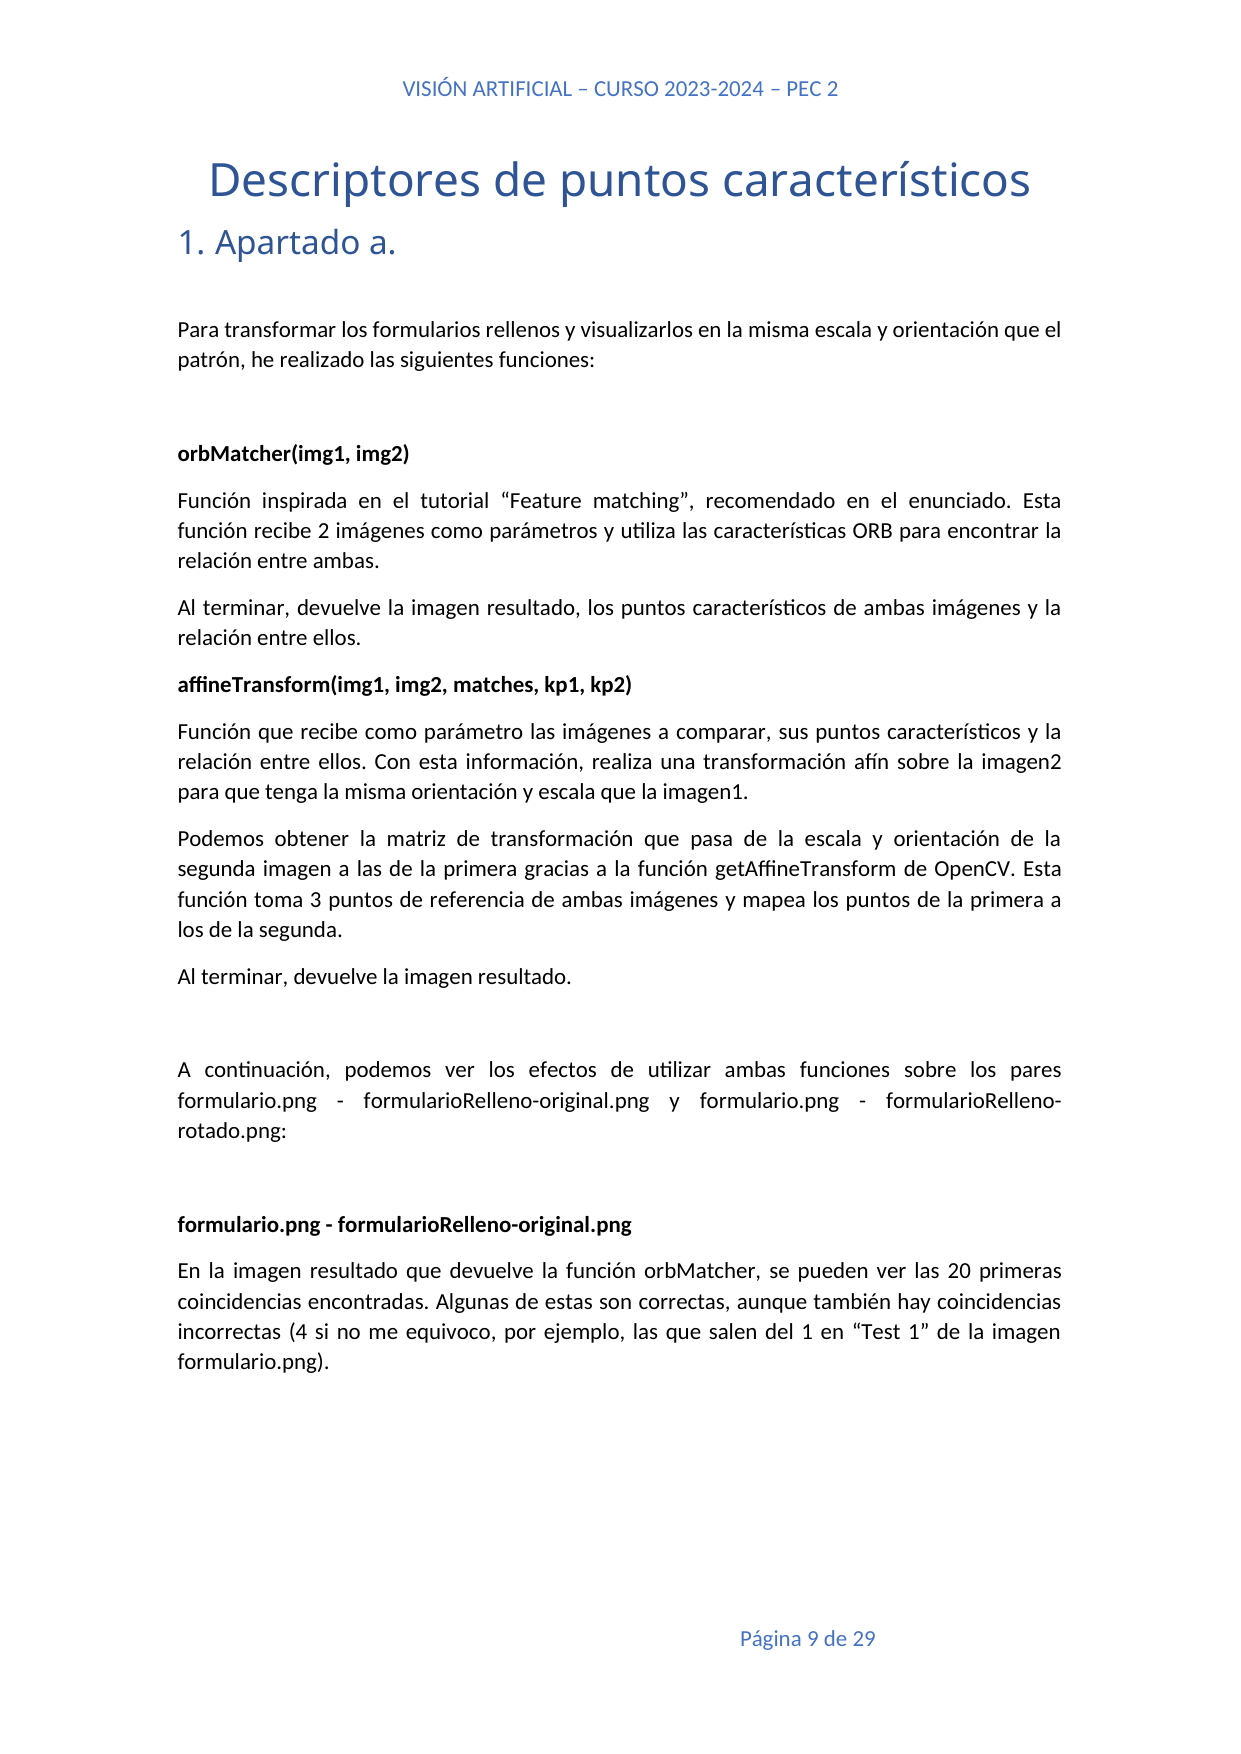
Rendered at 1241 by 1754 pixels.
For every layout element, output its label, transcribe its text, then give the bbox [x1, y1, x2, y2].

text formulario.png - formularioRelleno-original.png [177, 1210, 1063, 1238]
text Para transformar los formularios rellenos y visualizarlos en la misma escala y orientación que el patrón, he realizado las siguientes funciones: [177, 315, 1063, 373]
text orbMatcher(img1, img2) [177, 439, 1063, 467]
text Podemos obtener la matriz de transformación que pasa de la escala y orientación de la segunda imagen a las de la primera gracias a la función getAffineTransform de OpenCV. Esta función toma 3 puntos de referencia de ambas imágenes y mapea los puntos de la primera a los de la segunda. [177, 824, 1063, 943]
text En la imagen resultado que devuelve la función orbMatcher, se pueden ver las 20 primeras coincidencias encontradas. Algunas de estas son correctas, aunque también hay coincidencias incorrectas (4 si no me equivoco, por ejemplo, las que salen del 1 en “Test 1” de la imagen formulario.png). [177, 1257, 1063, 1375]
text affineTransform(img1, img2, matches, kp1, kp2) [177, 670, 1063, 698]
text Función inspirada en el tutorial “Feature matching”, recomendado en el enunciado. Esta función recibe 2 imágenes como parámetros y utiliza las características ORB para encontrar la relación entre ambas. [177, 486, 1063, 574]
text Al terminar, devuelve la imagen resultado, los puntos característicos de ambas imágenes y la relación entre ellos. [177, 593, 1063, 651]
text Función que recibe como parámetro las imágenes a comparar, sus puntos característicos y la relación entre ellos. Con esta información, realiza una transformación afín sobre la imagen2 para que tenga la misma orientación y escala que la imagen1. [177, 717, 1063, 805]
subtitle Apartado a. [177, 219, 1063, 264]
subtitle Descriptores de puntos característicos [177, 148, 1063, 210]
text Al terminar, devuelve la imagen resultado. [177, 962, 1063, 990]
text A continuación, podemos ver los efectos de utilizar ambas funciones sobre los pares formulario.png - formularioRelleno-original.png y formulario.png - formularioRelleno-rotado.png: [177, 1056, 1063, 1144]
